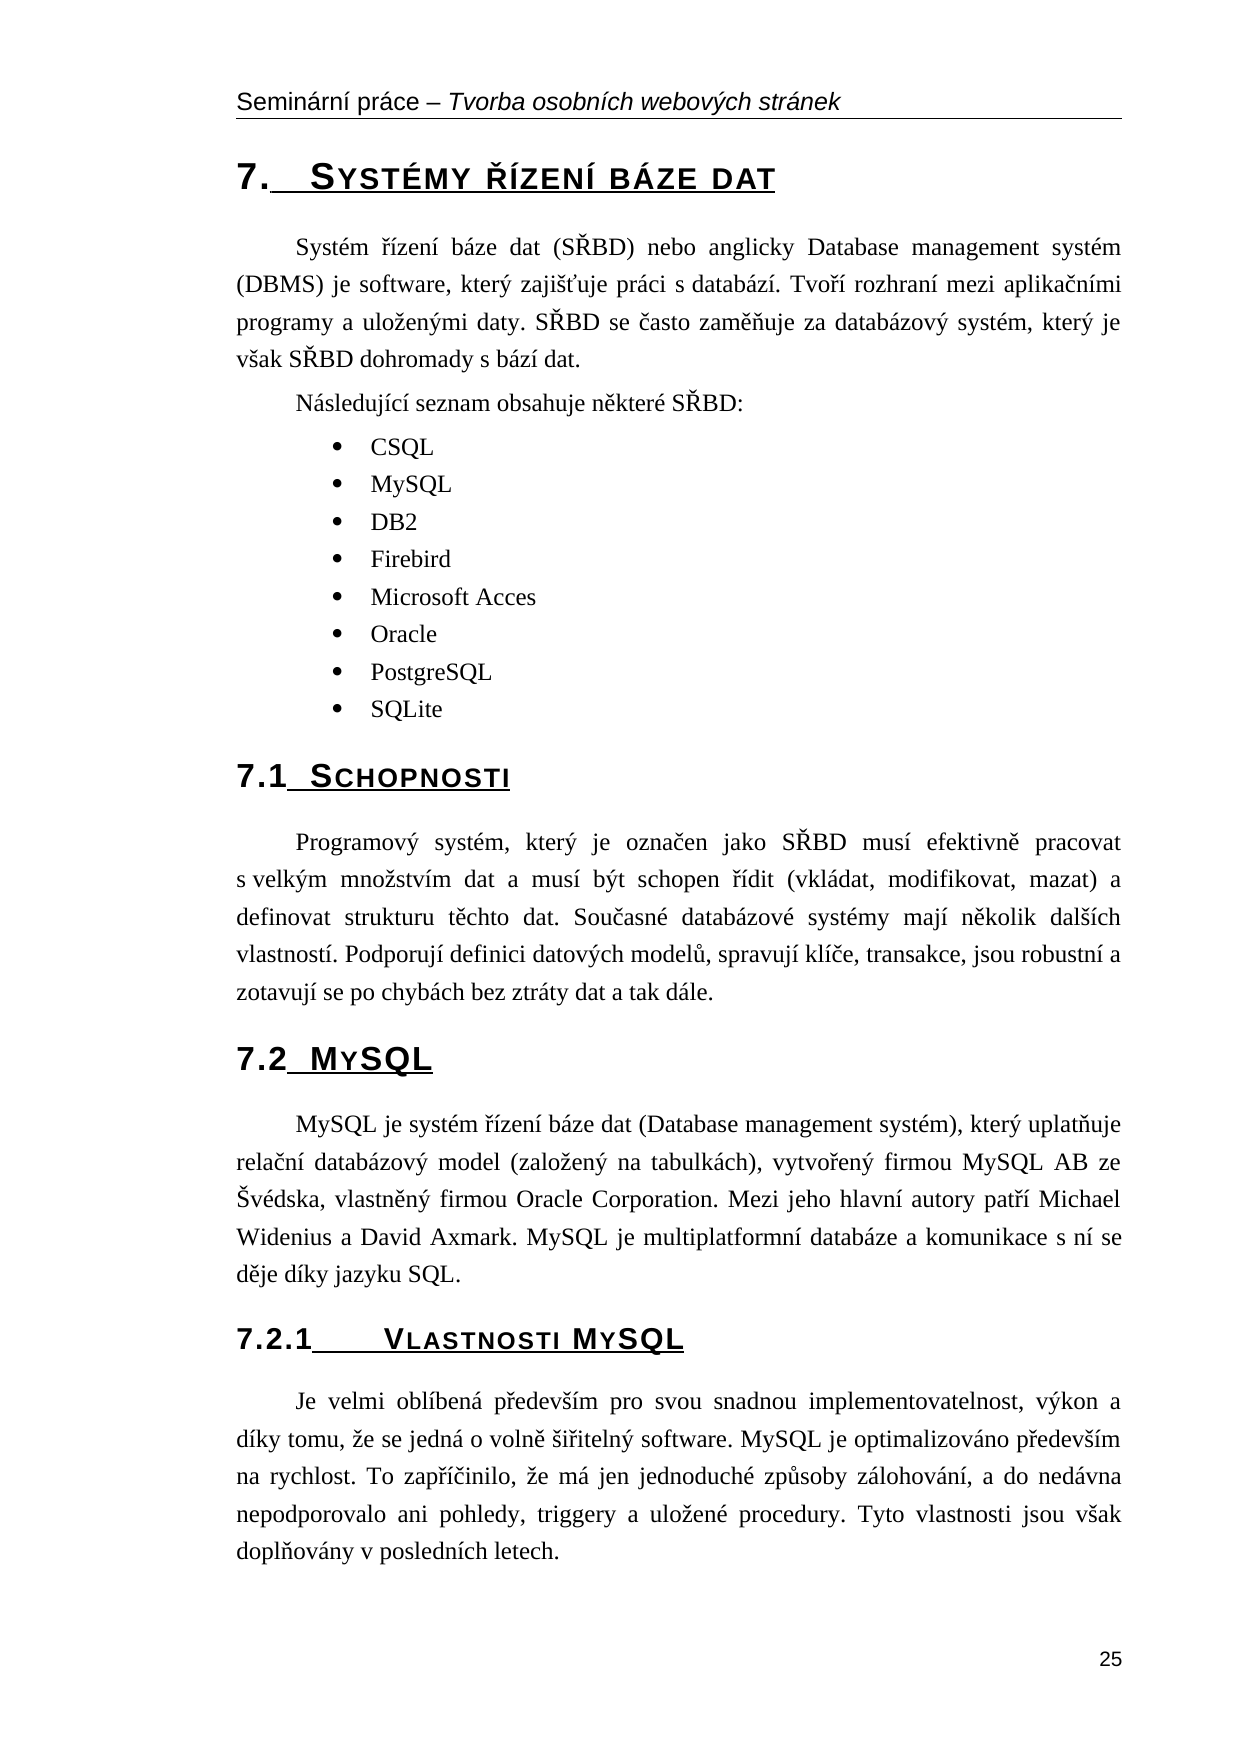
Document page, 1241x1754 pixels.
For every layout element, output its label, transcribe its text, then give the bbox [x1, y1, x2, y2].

subtitle Systémy řízení báze dat [236, 154, 1122, 197]
list CSQL [333, 425, 1122, 462]
text Následující seznam obsahuje některé SŘBD: [236, 381, 1122, 419]
list Oracle [333, 612, 1122, 650]
list DB2 [333, 500, 1122, 537]
text MySQL je systém řízení báze dat (Database management systém), který uplatňuje relační databázový model (založený na tabulkách), vytvořený firmou MySQL AB ze Švédska, vlastněný firmou Oracle Corporation. Mezi jeho hlavní autory patří Michael Widenius a David Axmark. MySQL je multiplatformní databáze a komunikace s ní se děje díky jazyku SQL. [236, 1103, 1122, 1290]
list MySQL [333, 462, 1122, 500]
subtitle Schopnosti [236, 756, 1122, 794]
subtitle MySQL [236, 1039, 1122, 1077]
subtitle Vlastnosti MySQL [236, 1321, 1122, 1356]
list SQLite [333, 687, 1122, 725]
text Programový systém, který je označen jako SŘBD musí efektivně pracovat s velkým množstvím dat a musí být schopen řídit (vkládat, modifikovat, mazat) a definovat strukturu těchto dat. Současné databázové systémy mají několik dalších vlastností. Podporují definici datových modelů, spravují klíče, transakce, jsou robustní a zotavují se po chybách bez ztráty dat a tak dále. [236, 820, 1122, 1007]
list Firebird [333, 537, 1122, 575]
list PostgreSQL [333, 650, 1122, 687]
text Je velmi oblíbená především pro svou snadnou implementovatelnost, výkon a díky tomu, že se jedná o volně šiřitelný software. MySQL je optimalizováno především na rychlost. To zapříčinilo, že má jen jednoduché způsoby zálohování, a do nedávna nepodporovalo ani pohledy, triggery a uložené procedury. Tyto vlastnosti jsou však doplňovány v posledních letech. [236, 1380, 1122, 1567]
list Microsoft Acces [333, 575, 1122, 612]
text Systém řízení báze dat (SŘBD) nebo anglicky Database management systém (DBMS) je software, který zajišťuje práci s databází. Tvoří rozhraní mezi aplikačními programy a uloženými daty. SŘBD se často zaměňuje za databázový systém, který je však SŘBD dohromady s bází dat. [236, 225, 1122, 375]
